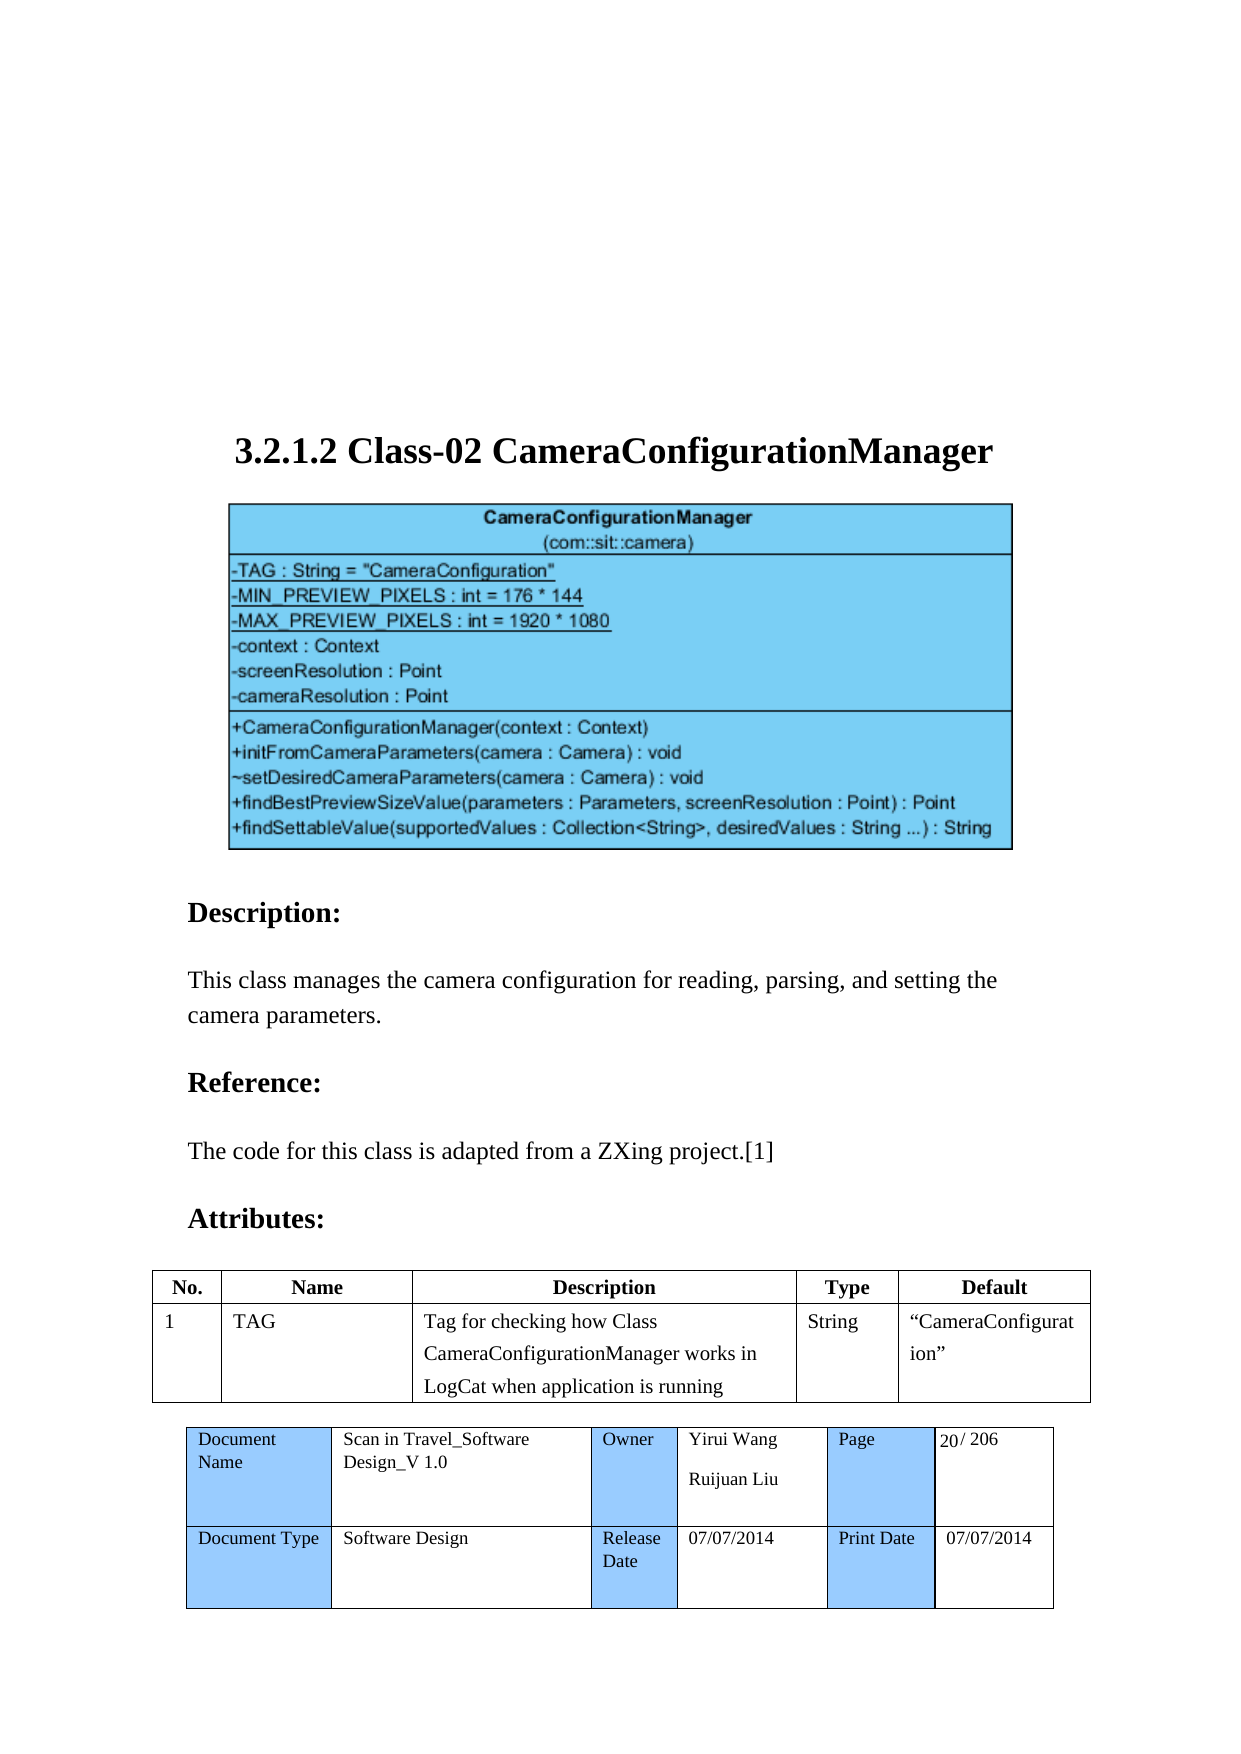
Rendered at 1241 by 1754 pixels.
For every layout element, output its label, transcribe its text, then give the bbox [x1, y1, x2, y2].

table_header Name [222, 1271, 412, 1303]
table_cell 1 [153, 1304, 221, 1402]
text The code for this class is adapted from a ZXing project.[1] [187, 1134, 1053, 1167]
table_cell “CameraConfiguration” [899, 1304, 1090, 1402]
picture [227, 502, 1013, 850]
table_header Default [899, 1271, 1090, 1303]
text This class manages the camera configuration for reading, parsing, and setting the camera parameters. [187, 963, 1053, 1031]
text 3.2.1.2 Class-02 CameraConfigurationManager [187, 418, 1053, 483]
table_cell String [797, 1304, 898, 1402]
table_cell TAG [222, 1304, 412, 1402]
table_cell Tag for checking how Class CameraConfigurationManager works in LogCat when application is running [413, 1304, 796, 1402]
table_header Description [413, 1271, 796, 1303]
table_header Type [797, 1271, 898, 1303]
text Reference: [187, 1050, 1053, 1115]
table_header No. [153, 1271, 221, 1303]
text Attributes: [187, 1186, 1053, 1251]
text Description: [187, 879, 1053, 944]
